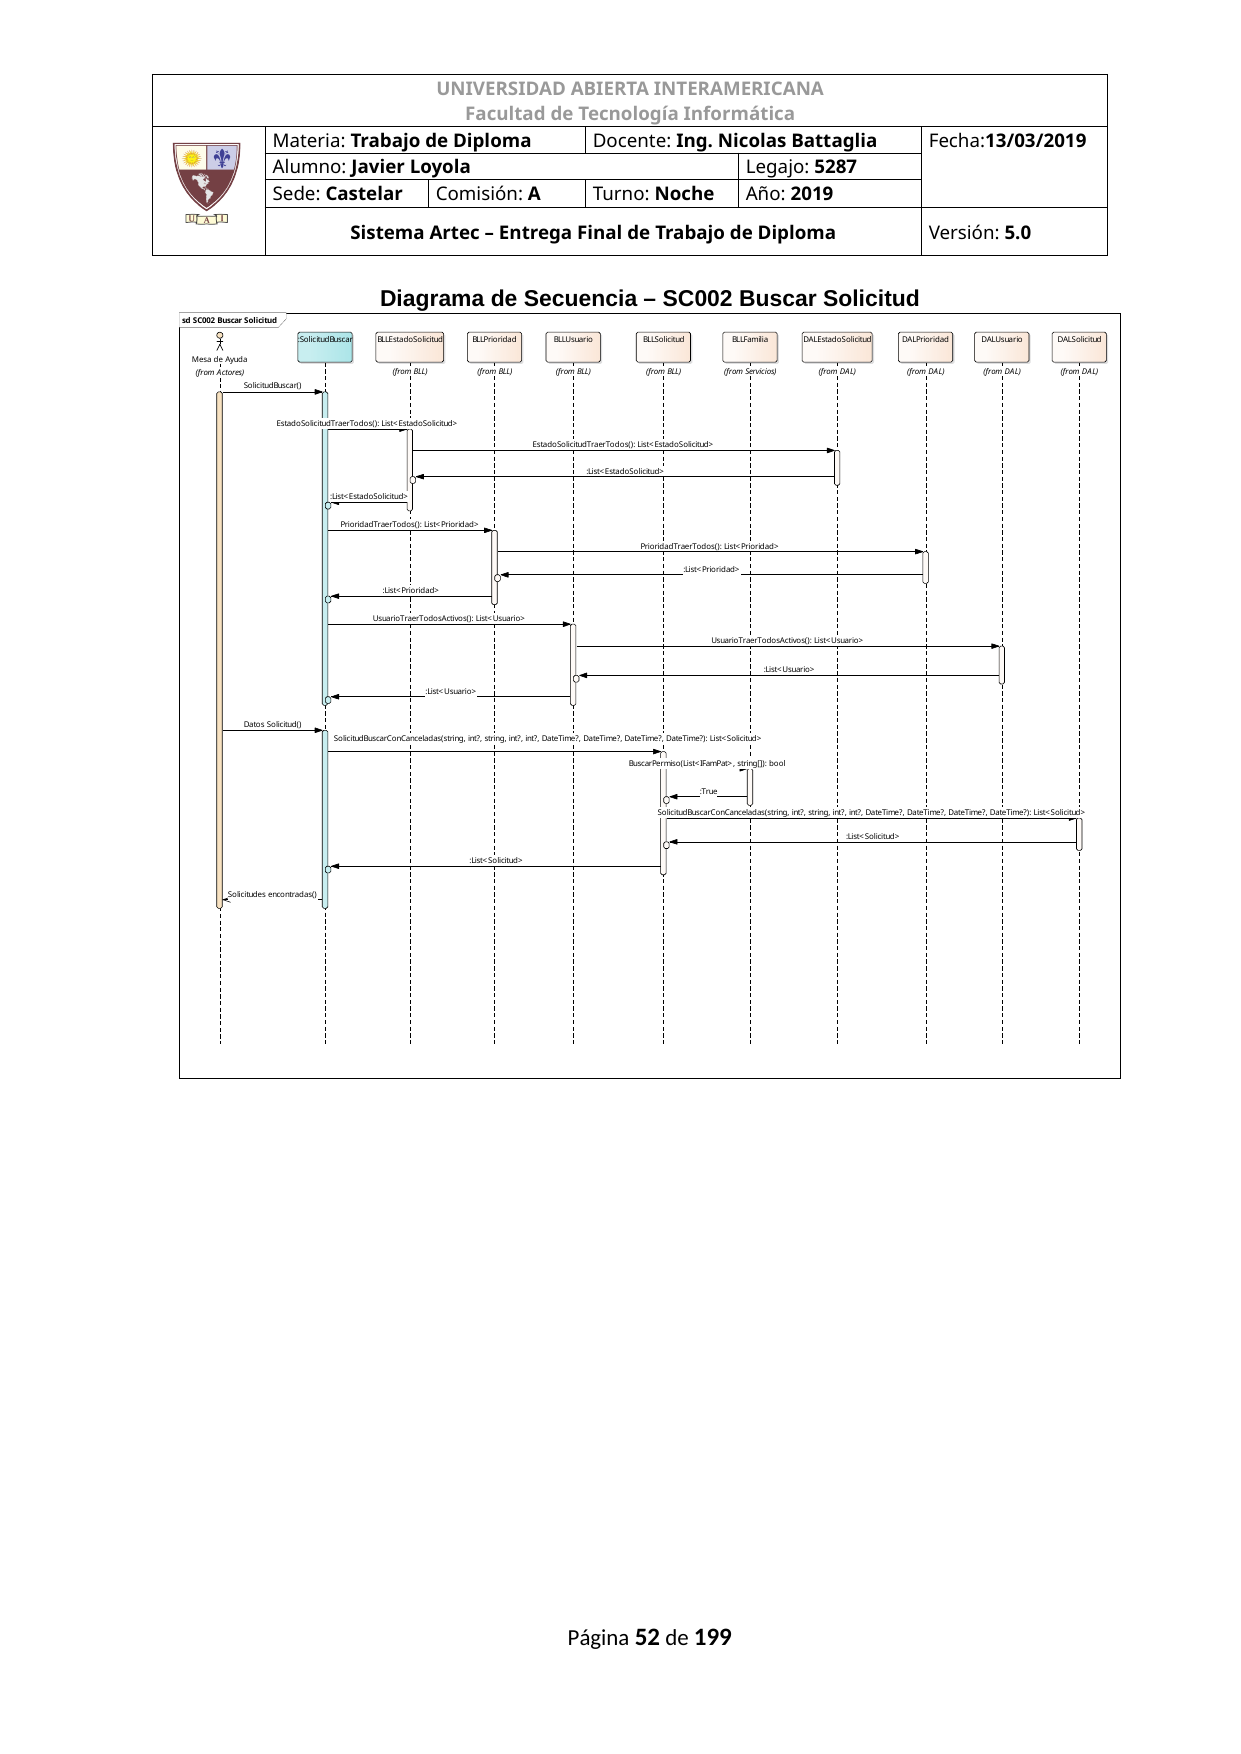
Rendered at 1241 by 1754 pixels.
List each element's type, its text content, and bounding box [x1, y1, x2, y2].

text Diagrama de Secuencia – SC002 Buscar Solicitud [177, 284, 1122, 311]
picture [157, 136, 257, 228]
